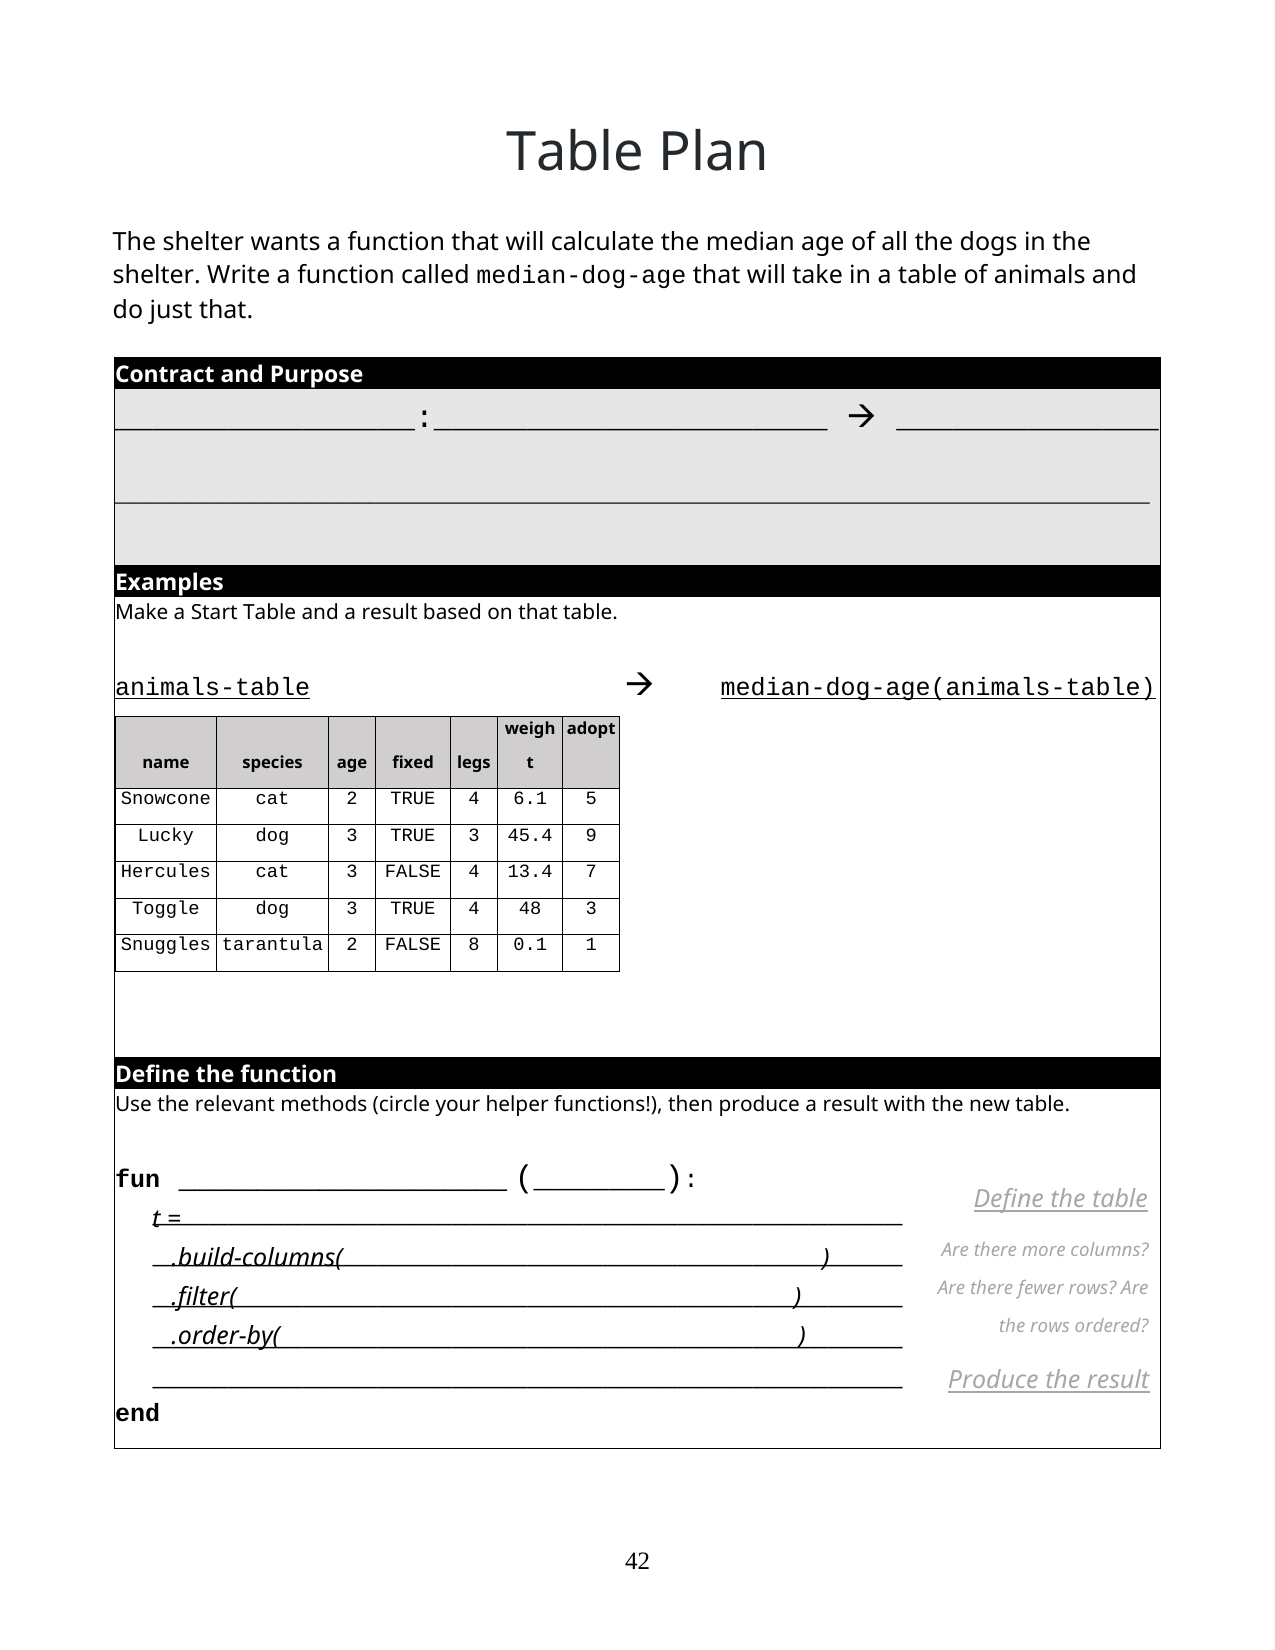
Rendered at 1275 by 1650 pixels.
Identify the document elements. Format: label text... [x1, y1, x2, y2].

table_cell Examples Make a Start Table and a result based on that table. animals-table median-dog-age(animals-table) [115, 597, 1160, 1057]
text The shelter wants a function that will calculate the median age of all the dogs in the shelter. Write a function called median-dog-age that will take in a table of animals and do just that. [112, 223, 1162, 326]
table_cell Define the function Use the relevant methods (circle your helper functions!), then produce a result with the new table. fun _____________________ (_______): ________________________________________ ________________________________________ ________________________________________ ________________________________________ ________________________________________ end [115, 1089, 1160, 1448]
subtitle Table Plan [112, 112, 1162, 186]
table_header Contract and Purpose ________________:_____________________ ______________ _____________________________________________________________________ [115, 389, 1160, 565]
